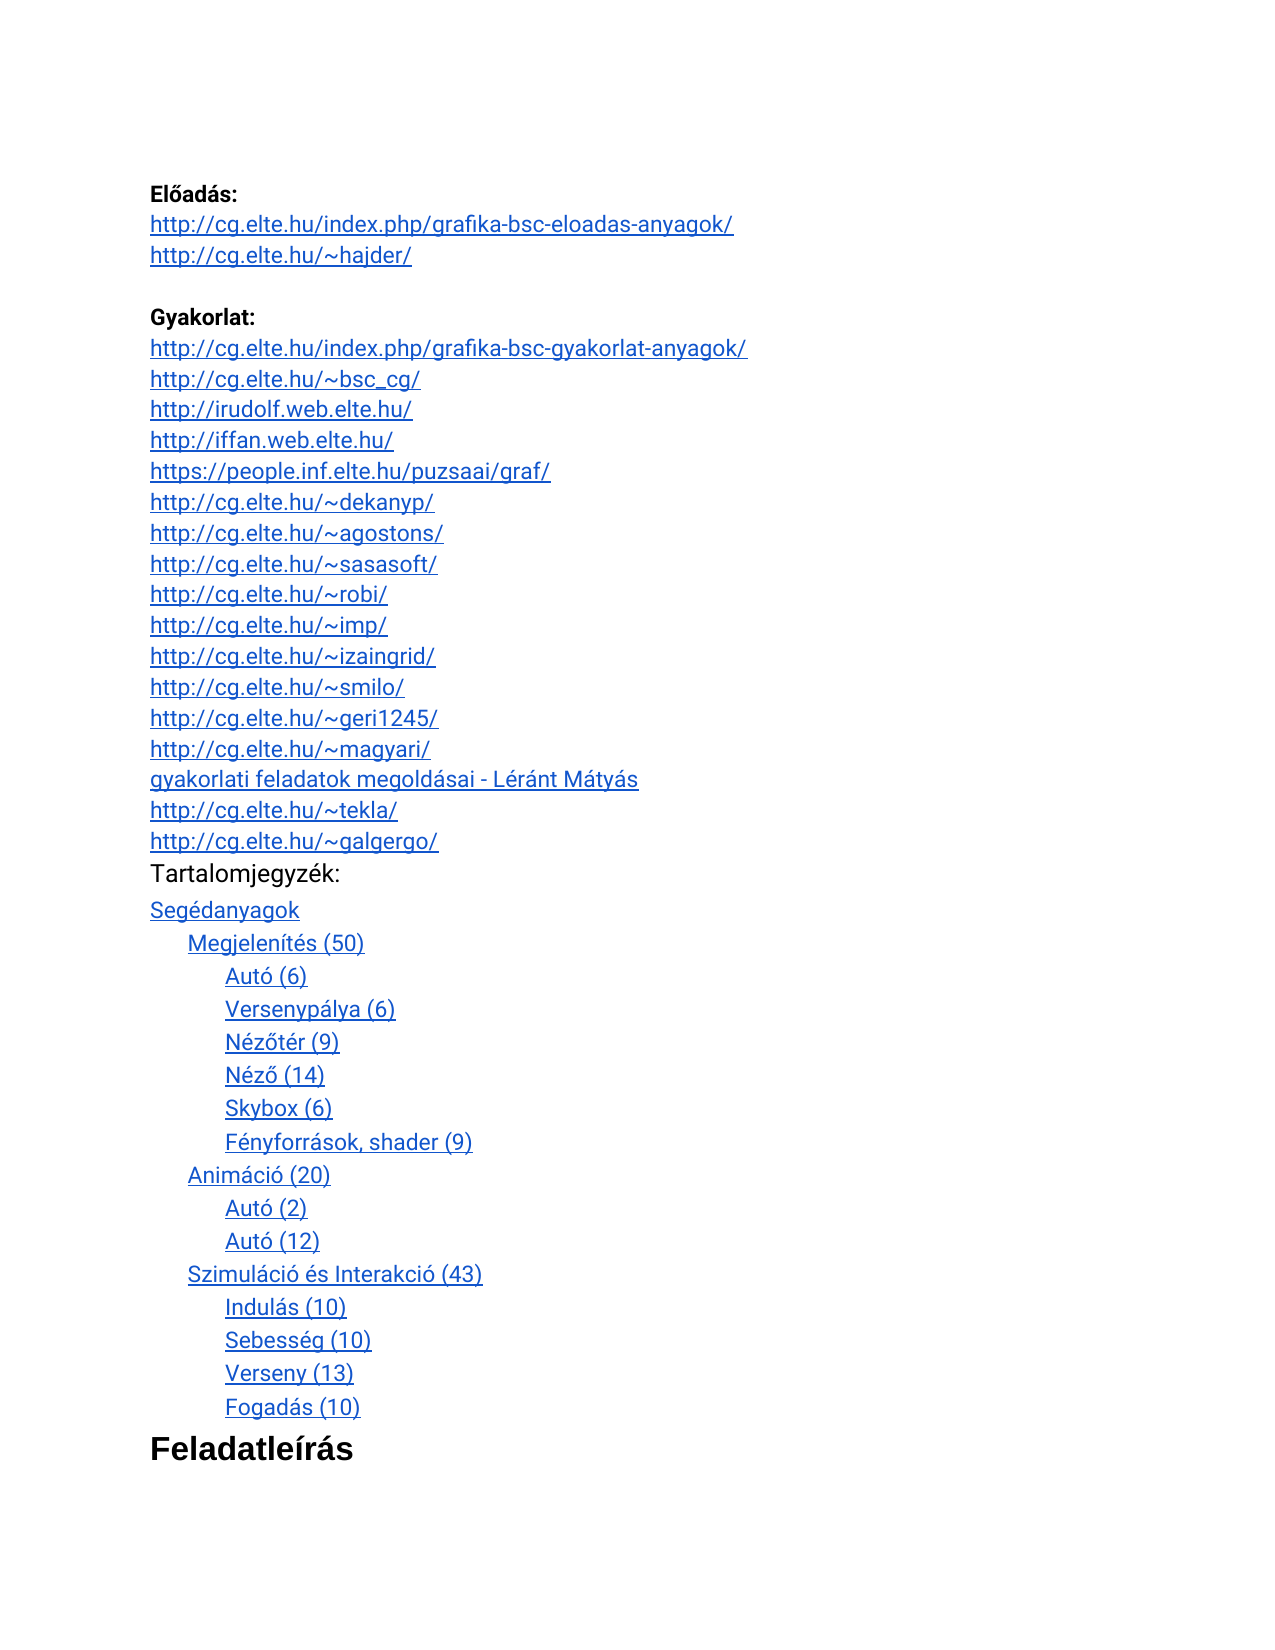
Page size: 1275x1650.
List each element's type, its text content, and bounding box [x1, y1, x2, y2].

text http://cg.elte.hu/~imp/ [150, 612, 1125, 639]
text http://cg.elte.hu/~izaingrid/ [150, 643, 1125, 670]
text http://cg.elte.hu/~geri1245/ [150, 705, 1125, 732]
text http://irudolf.web.elte.hu/ [150, 397, 1125, 423]
text http://cg.elte.hu/~dekanyp/ [150, 489, 1125, 516]
text Gyakorlat: [150, 304, 1125, 331]
text http://iffan.web.elte.hu/ [150, 427, 1125, 454]
text http://cg.elte.hu/~agostons/ [150, 520, 1125, 547]
text Tartalomjegyzék: [150, 859, 1125, 888]
text Előadás: [150, 181, 1125, 208]
text http://cg.elte.hu/~sasasoft/ [150, 551, 1125, 578]
text http://cg.elte.hu/~hajder/ [150, 242, 1125, 269]
text Feladatleírás [150, 1429, 1125, 1467]
text http://cg.elte.hu/index.php/grafika-bsc-gyakorlat-anyagok/ [150, 335, 1125, 362]
text http://cg.elte.hu/~smilo/ [150, 674, 1125, 701]
text http://cg.elte.hu/~galgergo/ [150, 828, 1125, 855]
text http://cg.elte.hu/index.php/grafika-bsc-eloadas-anyagok/ [150, 212, 1125, 238]
text gyakorlati feladatok megoldásai - Léránt Mátyás [150, 767, 1125, 793]
text http://cg.elte.hu/~robi/ [150, 582, 1125, 608]
text https://people.inf.elte.hu/puzsaai/graf/ [150, 458, 1125, 485]
text http://cg.elte.hu/~magyari/ [150, 736, 1125, 763]
text http://cg.elte.hu/~bsc_cg/ [150, 366, 1125, 393]
text http://cg.elte.hu/~tekla/ [150, 797, 1125, 824]
